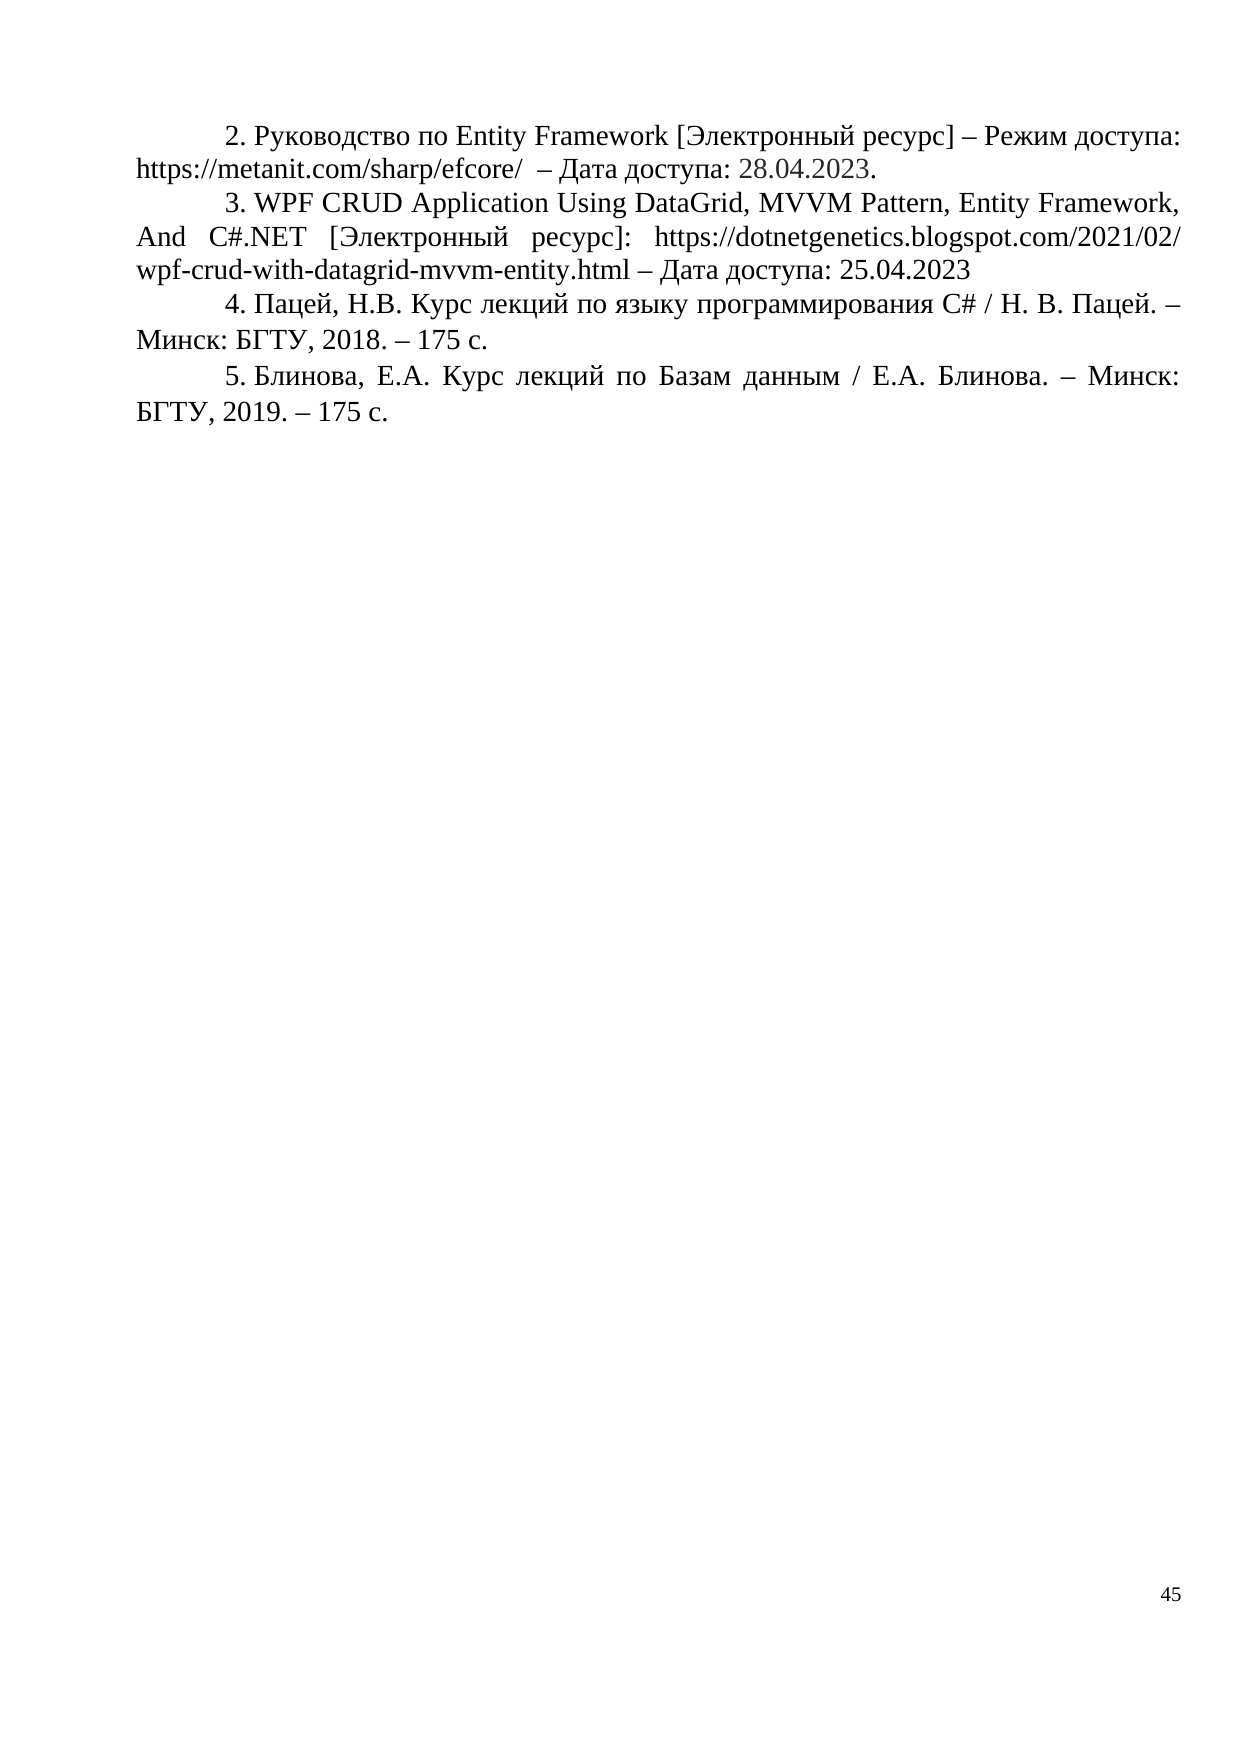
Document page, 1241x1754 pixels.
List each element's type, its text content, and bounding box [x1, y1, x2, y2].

list WPF CRUD Application Using DataGrid, MVVM Pattern, Entity Framework, And C#.NET [Электронный ресурс]: https://dotnetgenetics.blogspot.com/2021/02/ wpf-crud-with-datagrid-mvvm-entity.html – Дата доступа: 25.04.2023 [136, 185, 1181, 286]
list Руководство по Entity Framework [Электронный ресурс] – Режим доступа: https://metanit.com/sharp/efcore/ – Дата доступа: 28.04.2023. [136, 118, 1181, 185]
list Пацей, Н.В. Курс лекций по языку программирования C# / Н. В. Пацей. – Минск: БГТУ, 2018. – 175 с. [136, 286, 1181, 356]
list Блинова, Е.А. Курс лекций по Базам данным / Е.А. Блинова. – Минск: БГТУ, 2019. – 175 с. [136, 358, 1181, 428]
